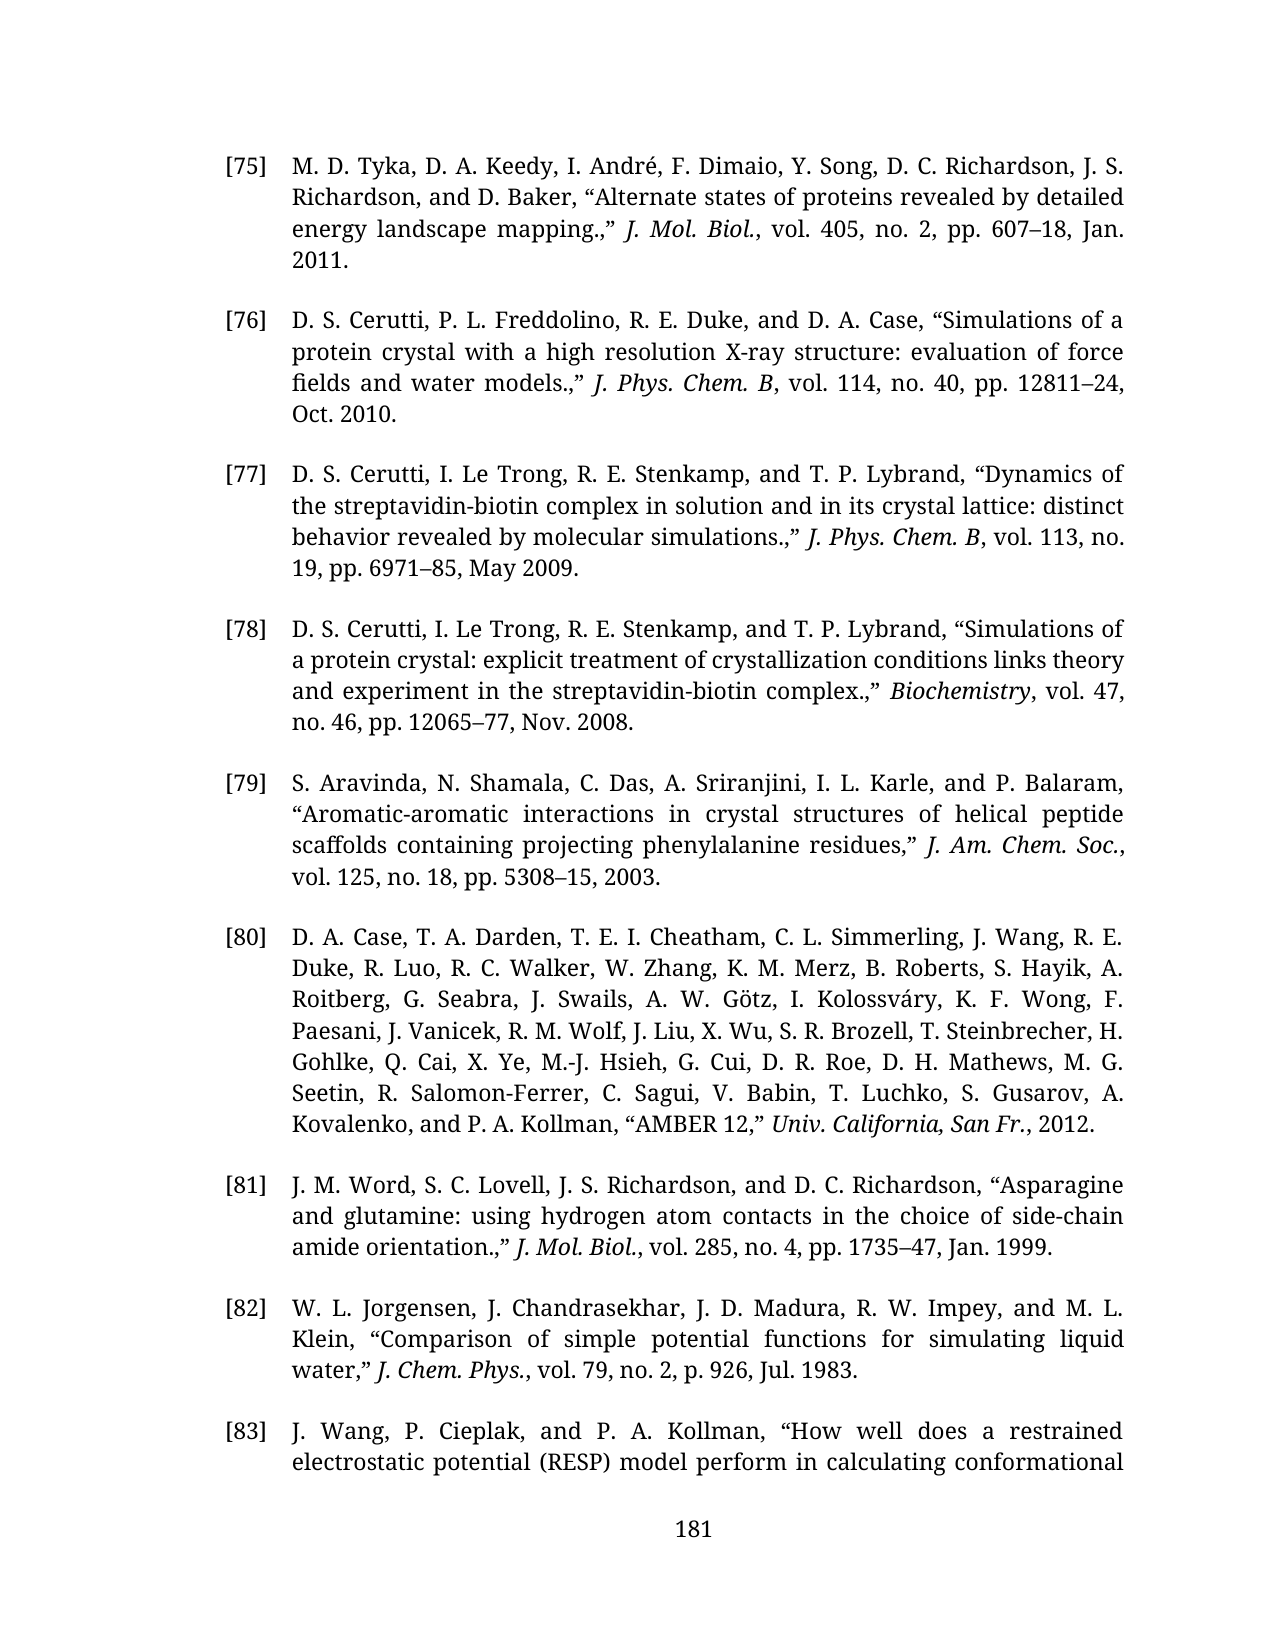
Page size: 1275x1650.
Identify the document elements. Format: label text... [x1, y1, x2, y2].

text [80] D. A. Case, T. A. Darden, T. E. I. Cheatham, C. L. Simmerling, J. Wang, R. E. Duke, R. Luo, R. C. Walker, W. Zhang, K. M. Merz, B. Roberts, S. Hayik, A. Roitberg, G. Seabra, J. Swails, A. W. Götz, I. Kolossváry, K. F. Wong, F. Paesani, J. Vanicek, R. M. Wolf, J. Liu, X. Wu, S. R. Brozell, T. Steinbrecher, H. Gohlke, Q. Cai, X. Ye, M.-J. Hsieh, G. Cui, D. R. Roe, D. H. Mathews, M. G. Seetin, R. Salomon-Ferrer, C. Sagui, V. Babin, T. Luchko, S. Gusarov, A. Kovalenko, and P. A. Kollman, “AMBER 12,” Univ. California, San Fr., 2012. [225, 921, 1125, 1139]
text [76] D. S. Cerutti, P. L. Freddolino, R. E. Duke, and D. A. Case, “Simulations of a protein crystal with a high resolution X-ray structure: evaluation of force fields and water models.,” J. Phys. Chem. B, vol. 114, no. 40, pp. 12811–24, Oct. 2010. [225, 304, 1125, 429]
text [77] D. S. Cerutti, I. Le Trong, R. E. Stenkamp, and T. P. Lybrand, “Dynamics of the streptavidin-biotin complex in solution and in its crystal lattice: distinct behavior revealed by molecular simulations.,” J. Phys. Chem. B, vol. 113, no. 19, pp. 6971–85, May 2009. [225, 458, 1125, 583]
text [81] J. M. Word, S. C. Lovell, J. S. Richardson, and D. C. Richardson, “Asparagine and glutamine: using hydrogen atom contacts in the choice of side-chain amide orientation.,” J. Mol. Biol., vol. 285, no. 4, pp. 1735–47, Jan. 1999. [225, 1169, 1125, 1262]
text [225, 1414, 1125, 1477]
text [75] M. D. Tyka, D. A. Keedy, I. André, F. Dimaio, Y. Song, D. C. Richardson, J. S. Richardson, and D. Baker, “Alternate states of proteins revealed by detailed energy landscape mapping.,” J. Mol. Biol., vol. 405, no. 2, pp. 607–18, Jan. 2011. [225, 150, 1125, 275]
text [82] W. L. Jorgensen, J. Chandrasekhar, J. D. Madura, R. W. Impey, and M. L. Klein, “Comparison of simple potential functions for simulating liquid water,” J. Chem. Phys., vol. 79, no. 2, p. 926, Jul. 1983. [225, 1292, 1125, 1385]
text [79] S. Aravinda, N. Shamala, C. Das, A. Sriranjini, I. L. Karle, and P. Balaram, “Aromatic-aromatic interactions in crystal structures of helical peptide scaffolds containing projecting phenylalanine residues,” J. Am. Chem. Soc., vol. 125, no. 18, pp. 5308–15, 2003. [225, 767, 1125, 892]
text [78] D. S. Cerutti, I. Le Trong, R. E. Stenkamp, and T. P. Lybrand, “Simulations of a protein crystal: explicit treatment of crystallization conditions links theory and experiment in the streptavidin-biotin complex.,” Biochemistry, vol. 47, no. 46, pp. 12065–77, Nov. 2008. [225, 612, 1125, 737]
